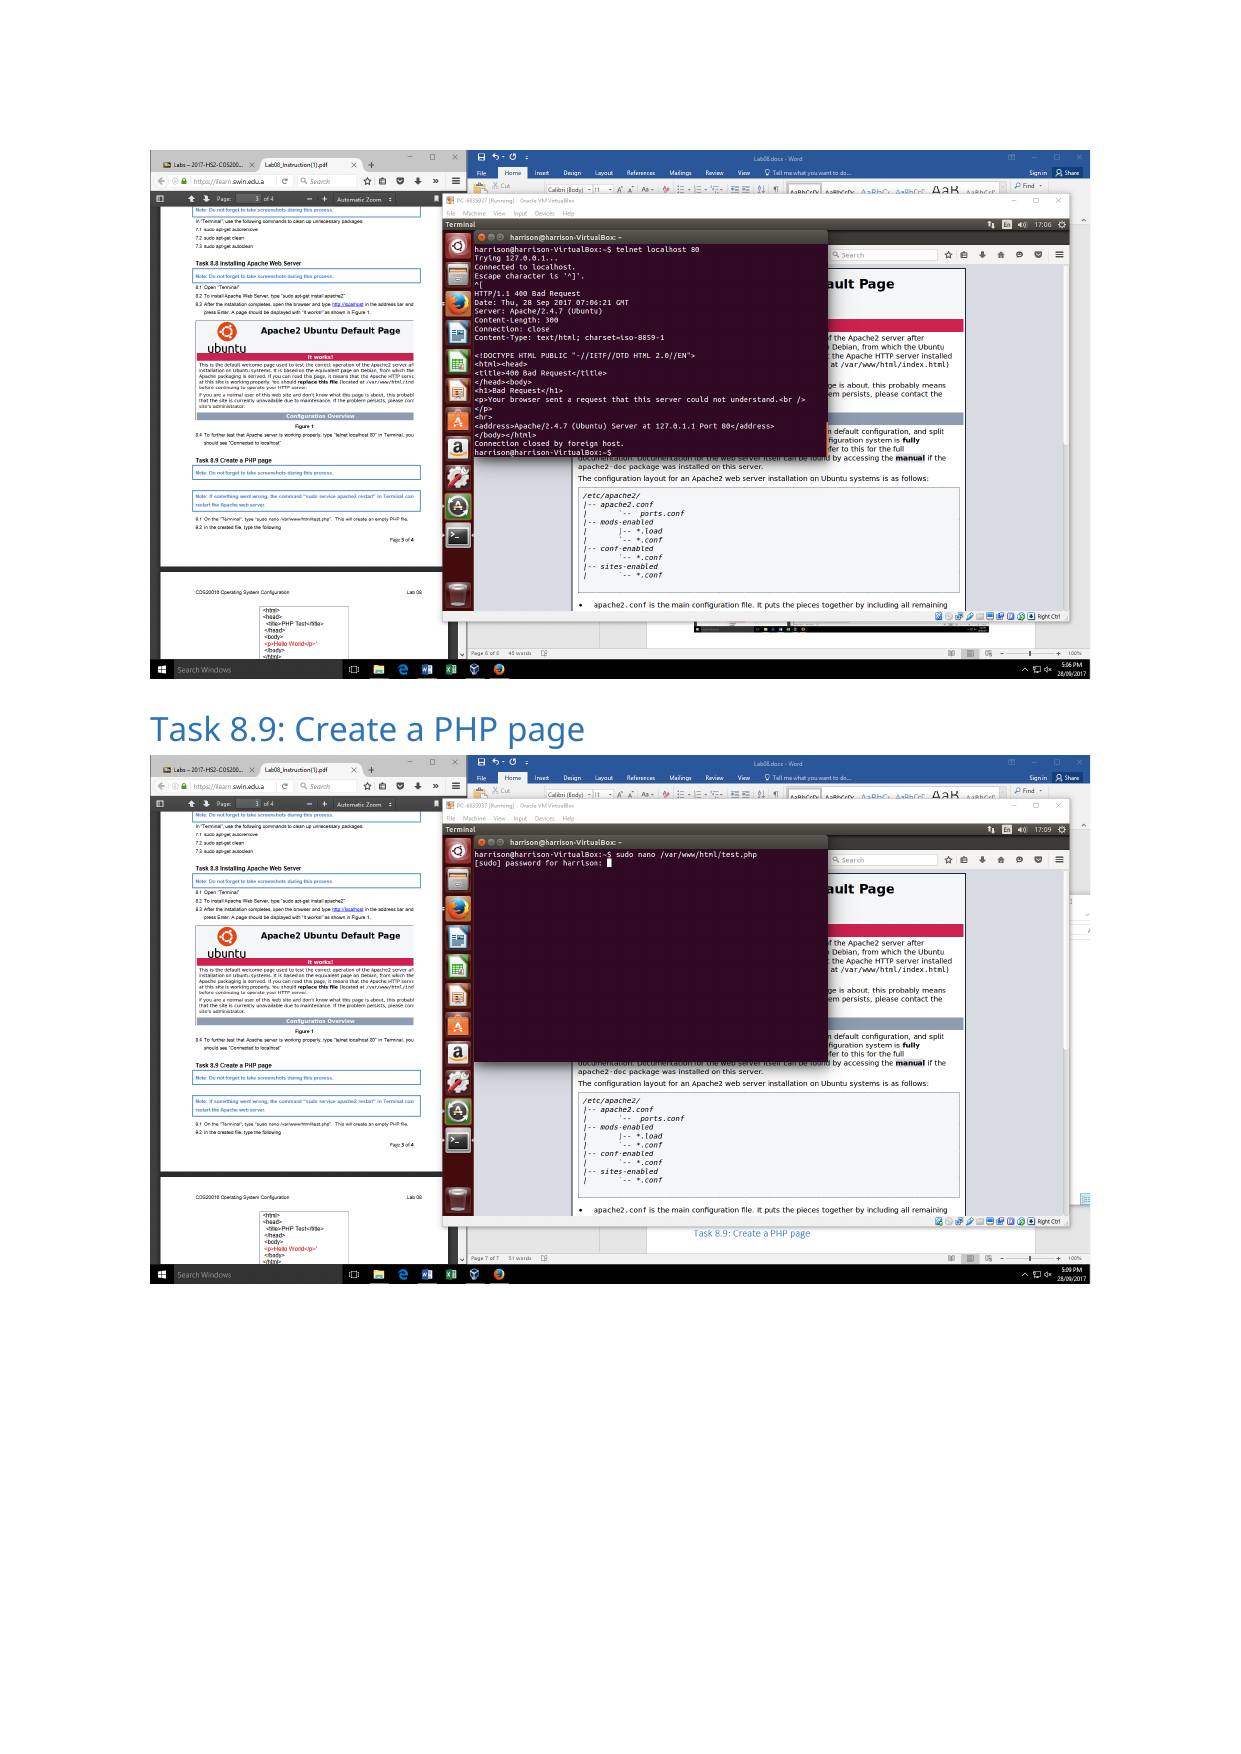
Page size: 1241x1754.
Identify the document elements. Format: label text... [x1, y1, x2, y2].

subtitle Task 8.9: Create a PHP page [150, 706, 1090, 751]
picture [150, 755, 1091, 1284]
picture [150, 150, 1091, 679]
